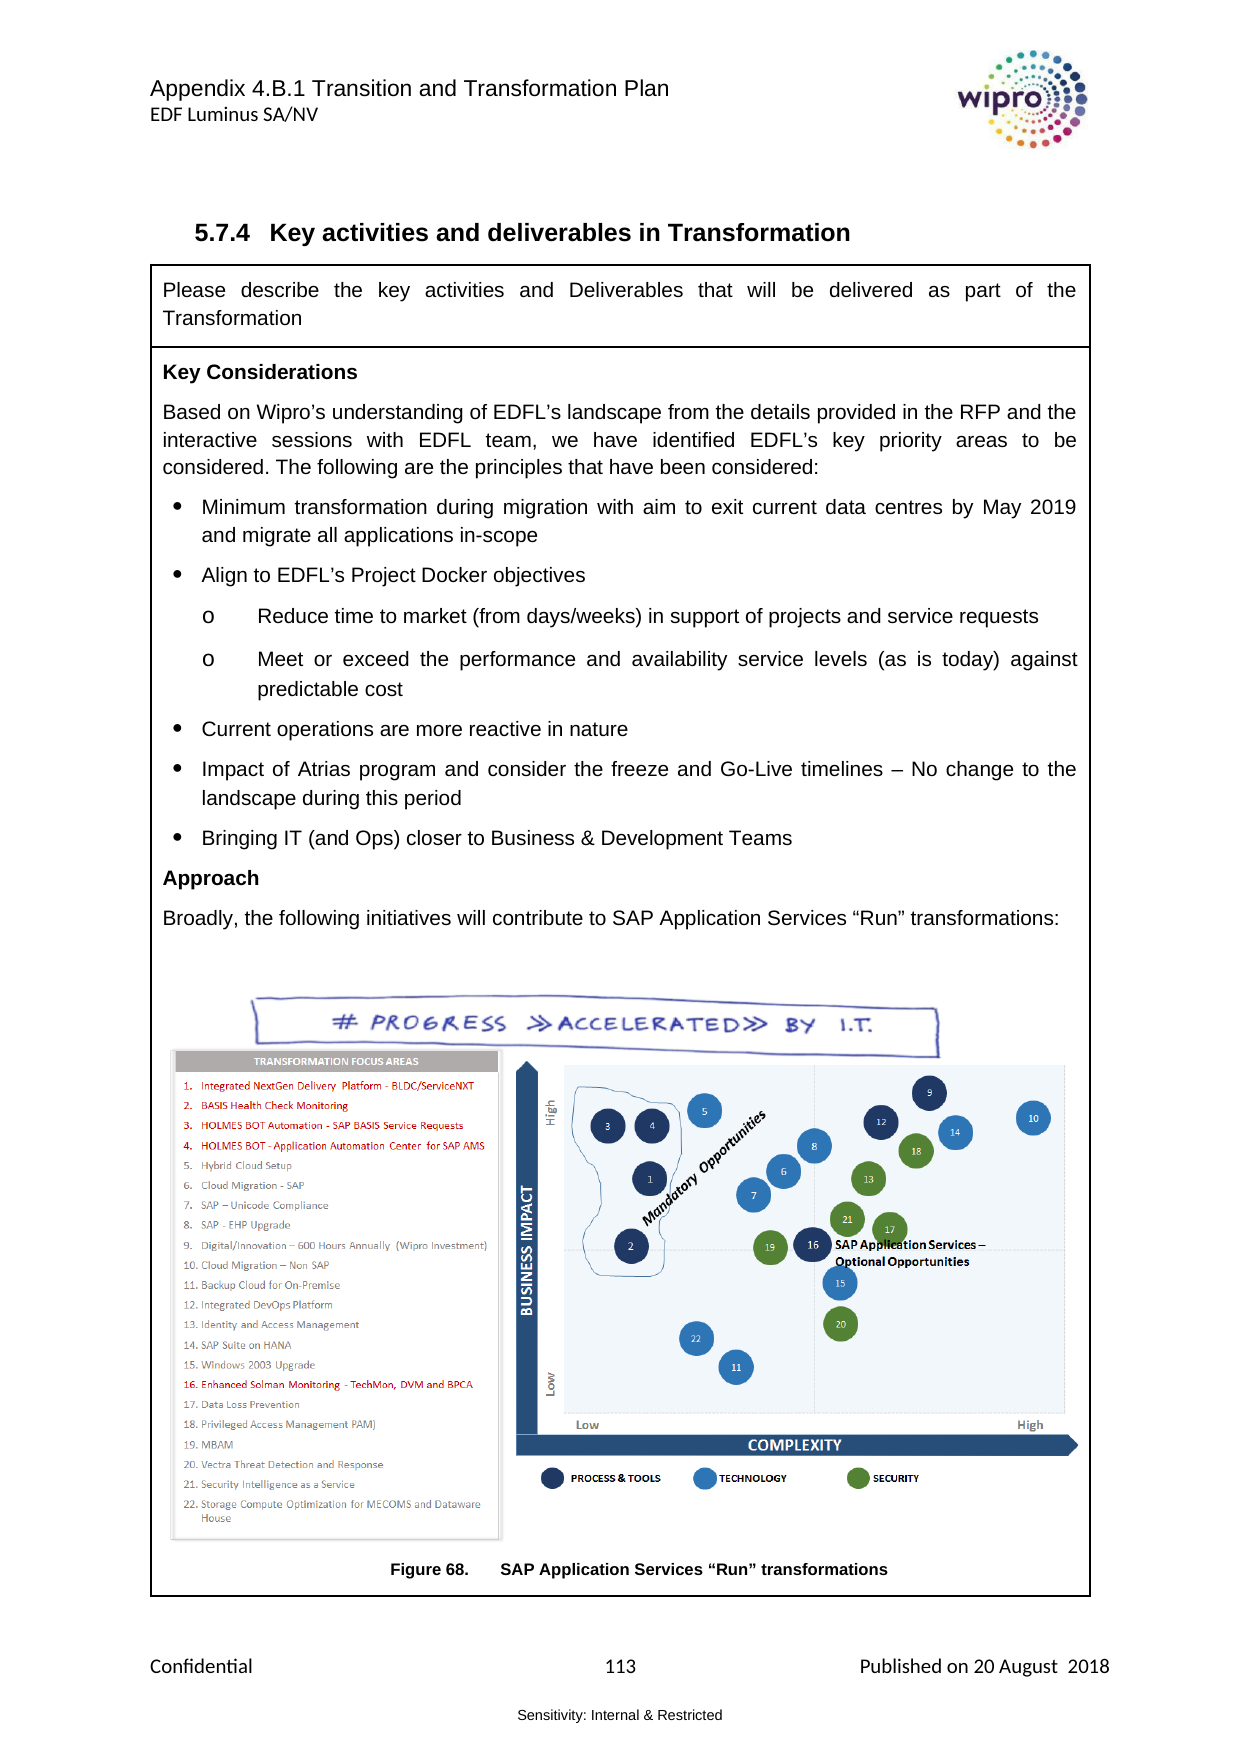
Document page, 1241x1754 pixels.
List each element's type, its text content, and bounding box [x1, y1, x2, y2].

table_header Please describe the key activities and Deliverables that will be delivered as part of the Transformation [152, 266, 1089, 346]
picture [162, 986, 1079, 1544]
picture [943, 48, 1091, 151]
subtitle Key activities and deliverables in Transformation [194, 218, 1090, 247]
